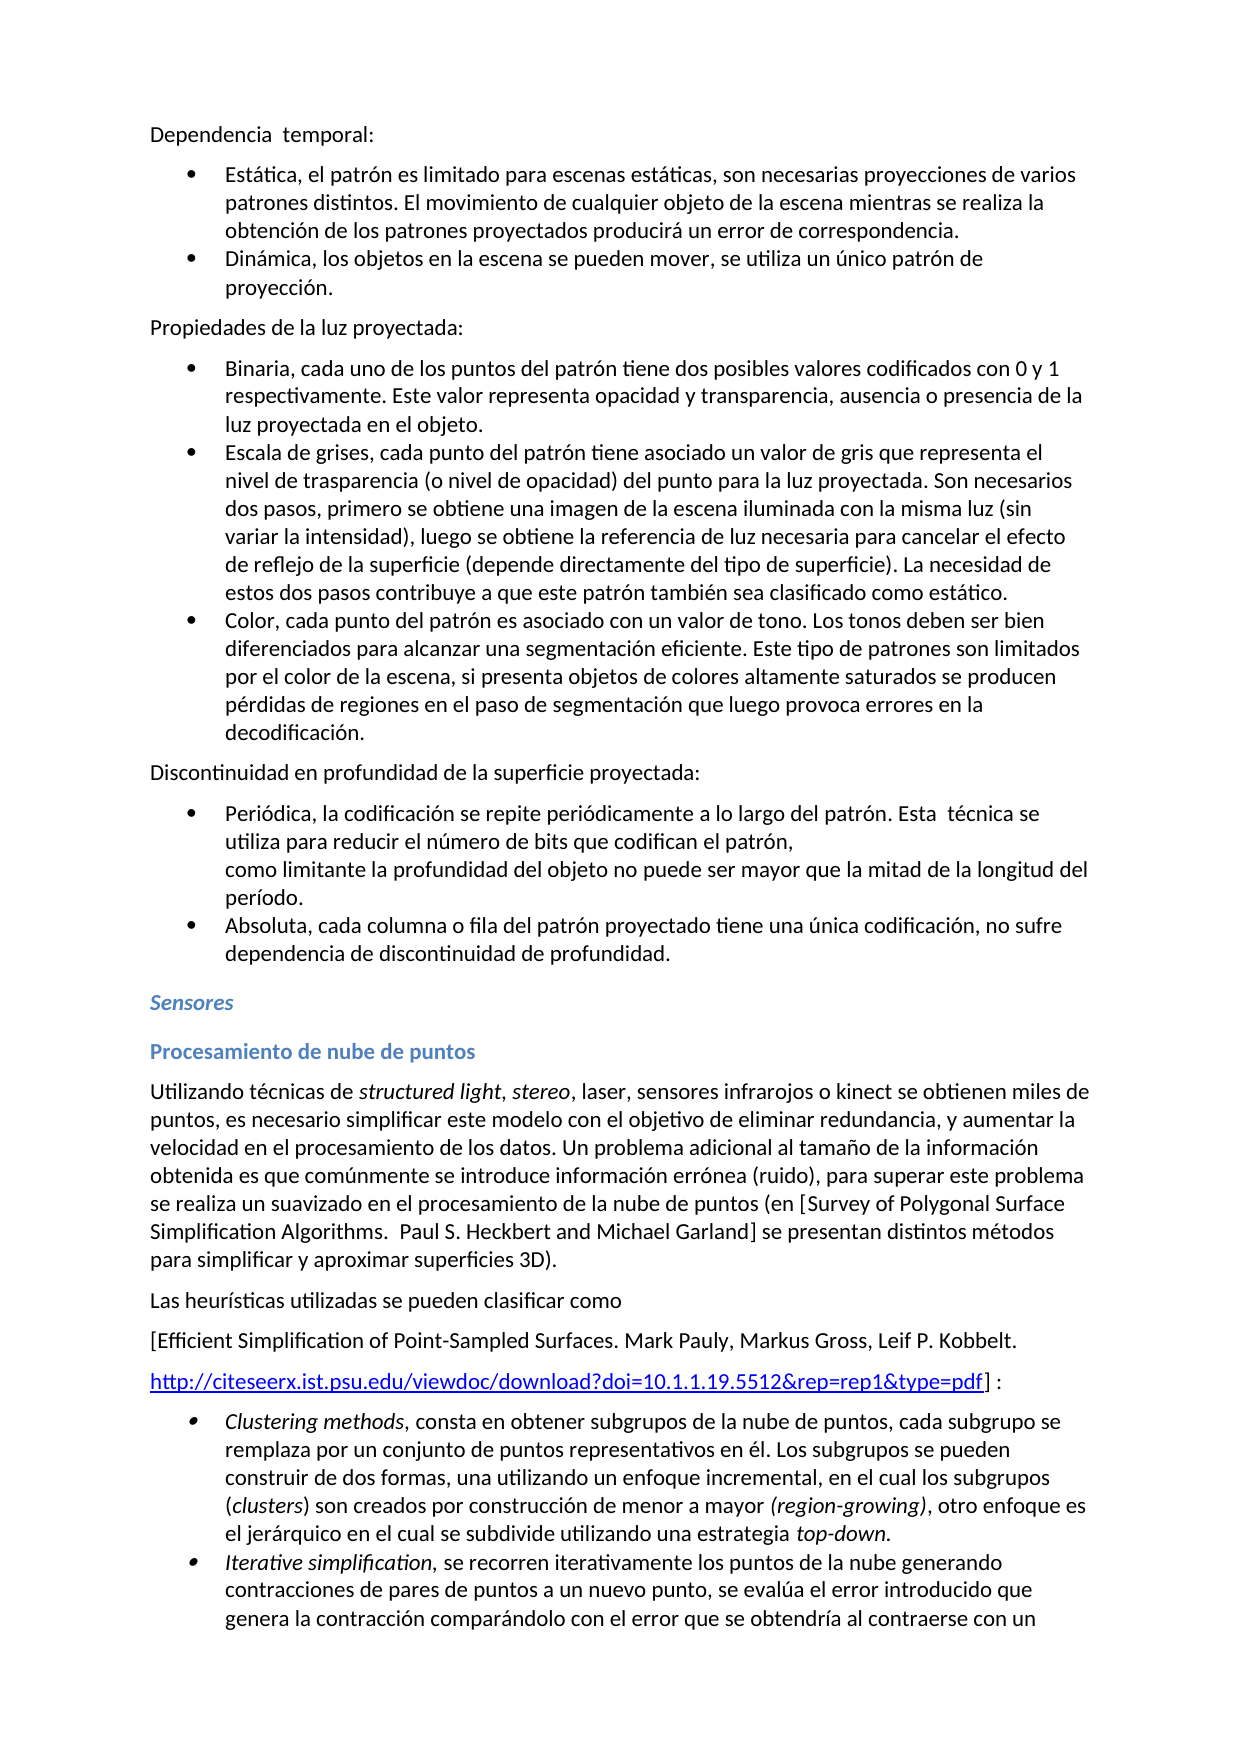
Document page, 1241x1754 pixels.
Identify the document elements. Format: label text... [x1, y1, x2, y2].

text Las heurísticas utilizadas se pueden clasificar como [150, 1286, 1090, 1314]
list Estática, el patrón es limitado para escenas estáticas, son necesarias proyecciones de varios patrones distintos. El movimiento de cualquier objeto de la escena mientras se realiza la obtención de los patrones proyectados producirá un error de correspondencia. [187, 161, 1090, 244]
text http://citeseerx.ist.psu.edu/viewdoc/download?doi=10.1.1.19.5512&rep=rep1&type=pdf] : [150, 1367, 1090, 1395]
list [187, 1548, 1090, 1632]
list Clustering methods, consta en obtener subgrupos de la nube de puntos, cada subgrupo se remplaza por un conjunto de puntos representativos en él. Los subgrupos se pueden construir de dos formas, una utilizando un enfoque incremental, en el cual los subgrupos (clusters) son creados por construcción de menor a mayor (region-growing), otro enfoque es el jerárquico en el cual se subdivide utilizando una estrategia top-down. [187, 1407, 1090, 1548]
subtitle Sensores [150, 988, 1090, 1016]
list Dinámica, los objetos en la escena se pueden mover, se utiliza un único patrón de proyección. [187, 244, 1090, 301]
subtitle Procesamiento de nube de puntos [150, 1037, 1090, 1065]
text Discontinuidad en profundidad de la superficie proyectada: [150, 758, 1090, 786]
text Dependencia temporal: [150, 120, 1090, 148]
list Escala de grises, cada punto del patrón tiene asociado un valor de gris que representa el nivel de trasparencia (o nivel de opacidad) del punto para la luz proyectada. Son necesarios dos pasos, primero se obtiene una imagen de la escena iluminada con la misma luz (sin variar la intensidad), luego se obtiene la referencia de luz necesaria para cancelar el efecto de reflejo de la superficie (depende directamente del tipo de superficie). La necesidad de estos dos pasos contribuye a que este patrón también sea clasificado como estático. [187, 438, 1090, 606]
text Utilizando técnicas de structured light, stereo, laser, sensores infrarojos o kinect se obtienen miles de puntos, es necesario simplificar este modelo con el objetivo de eliminar redundancia, y aumentar la velocidad en el procesamiento de los datos. Un problema adicional al tamaño de la información obtenida es que comúnmente se introduce información errónea (ruido), para superar este problema se realiza un suavizado en el procesamiento de la nube de puntos (en [Survey of Polygonal Surface Simplification Algorithms. Paul S. Heckbert and Michael Garland] se presentan distintos métodos para simplificar y aproximar superficies 3D). [150, 1077, 1090, 1273]
list Absoluta, cada columna o fila del patrón proyectado tiene una única codificación, no sufre dependencia de discontinuidad de profundidad. [187, 911, 1090, 967]
list Color, cada punto del patrón es asociado con un valor de tono. Los tonos deben ser bien diferenciados para alcanzar una segmentación eficiente. Este tipo de patrones son limitados por el color de la escena, si presenta objetos de colores altamente saturados se producen pérdidas de regiones en el paso de segmentación que luego provoca errores en la decodificación. [187, 606, 1090, 746]
text [Efficient Simplification of Point-Sampled Surfaces. Mark Pauly, Markus Gross, Leif P. Kobbelt. [150, 1326, 1090, 1354]
text Propiedades de la luz proyectada: [150, 313, 1090, 341]
list Binaria, cada uno de los puntos del patrón tiene dos posibles valores codificados con 0 y 1 respectivamente. Este valor representa opacidad y transparencia, ausencia o presencia de la luz proyectada en el objeto. [187, 354, 1090, 438]
list Periódica, la codificación se repite periódicamente a lo largo del patrón. Esta técnica se utiliza para reducir el número de bits que codifican el patrón, como limitante la profundidad del objeto no puede ser mayor que la mitad de la longitud del período. [187, 799, 1090, 911]
